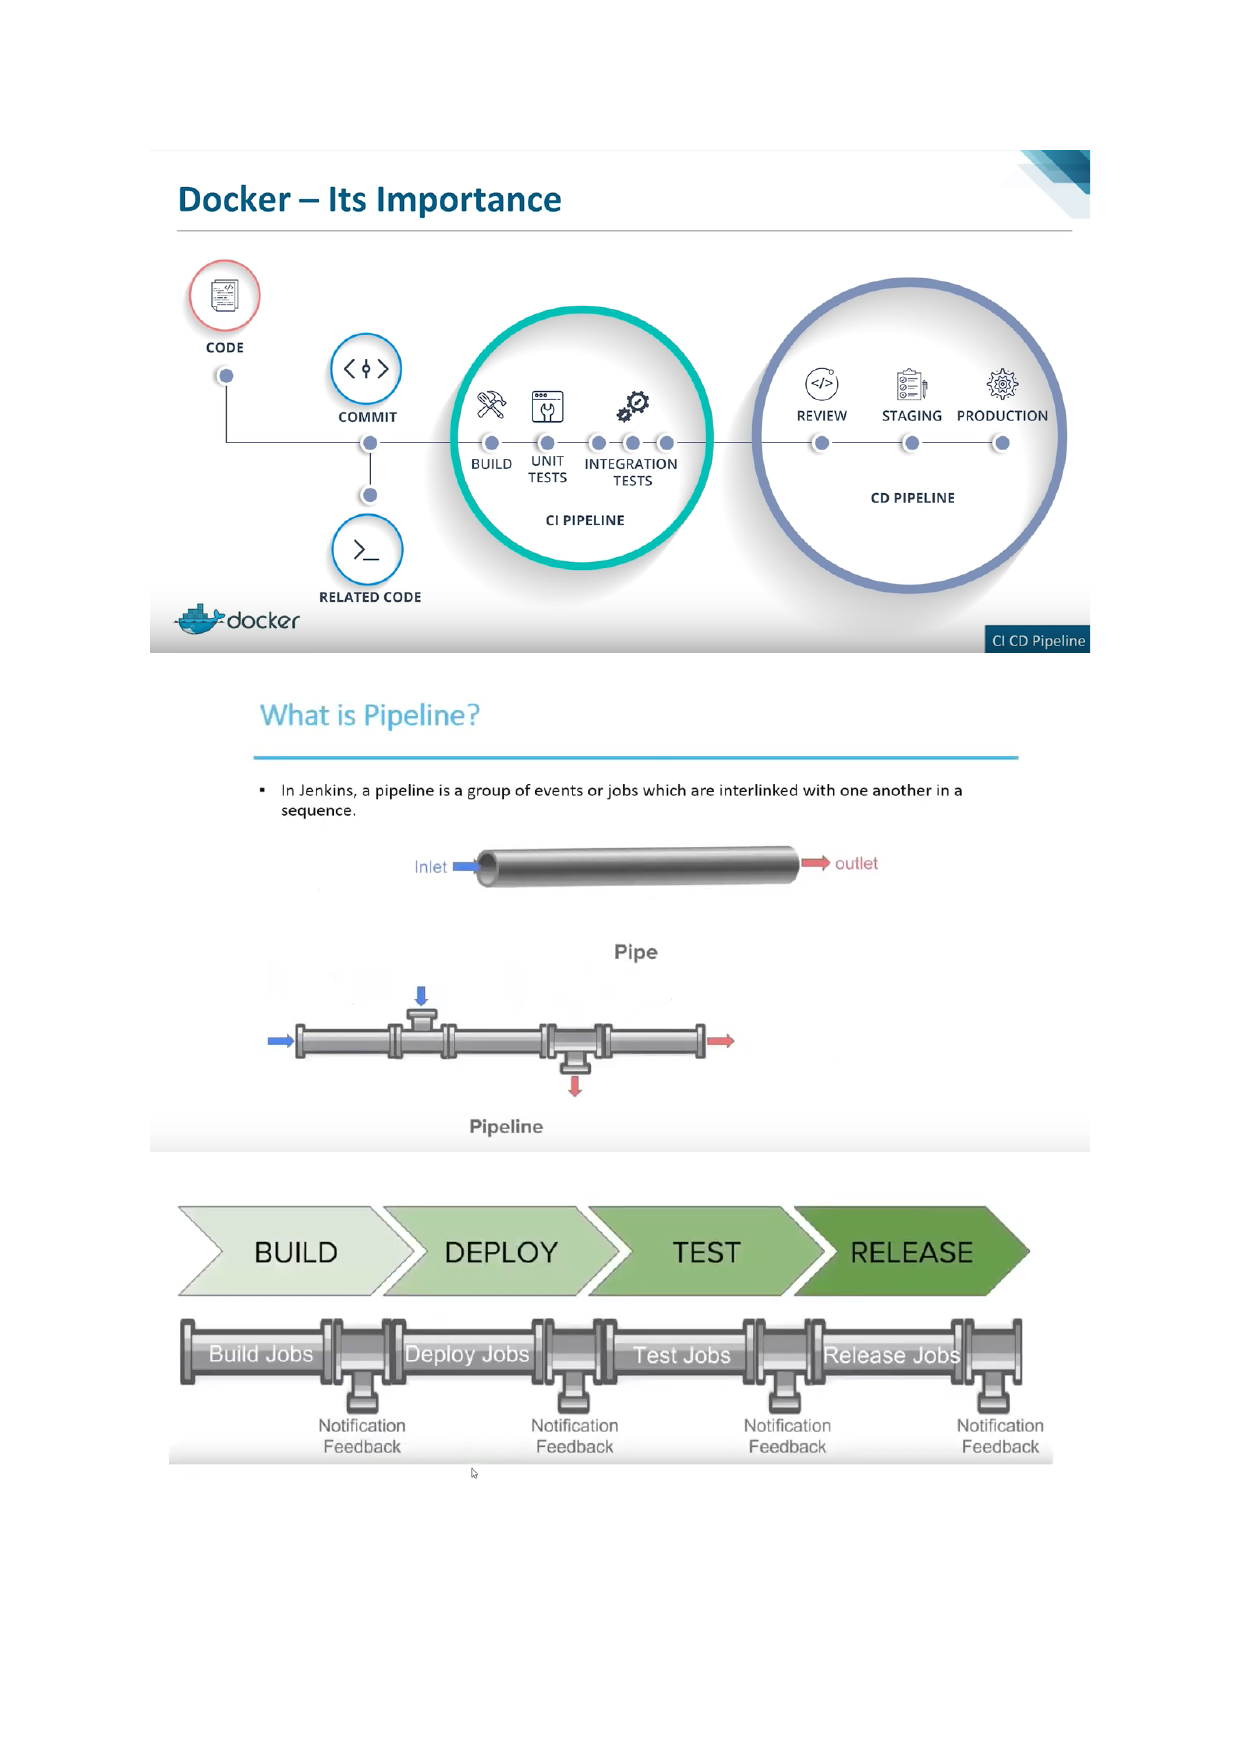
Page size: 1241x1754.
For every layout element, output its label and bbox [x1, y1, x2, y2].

picture [1042, 639, 1047, 649]
picture [150, 150, 1091, 653]
picture [150, 671, 1091, 1152]
picture [150, 1170, 1091, 1509]
